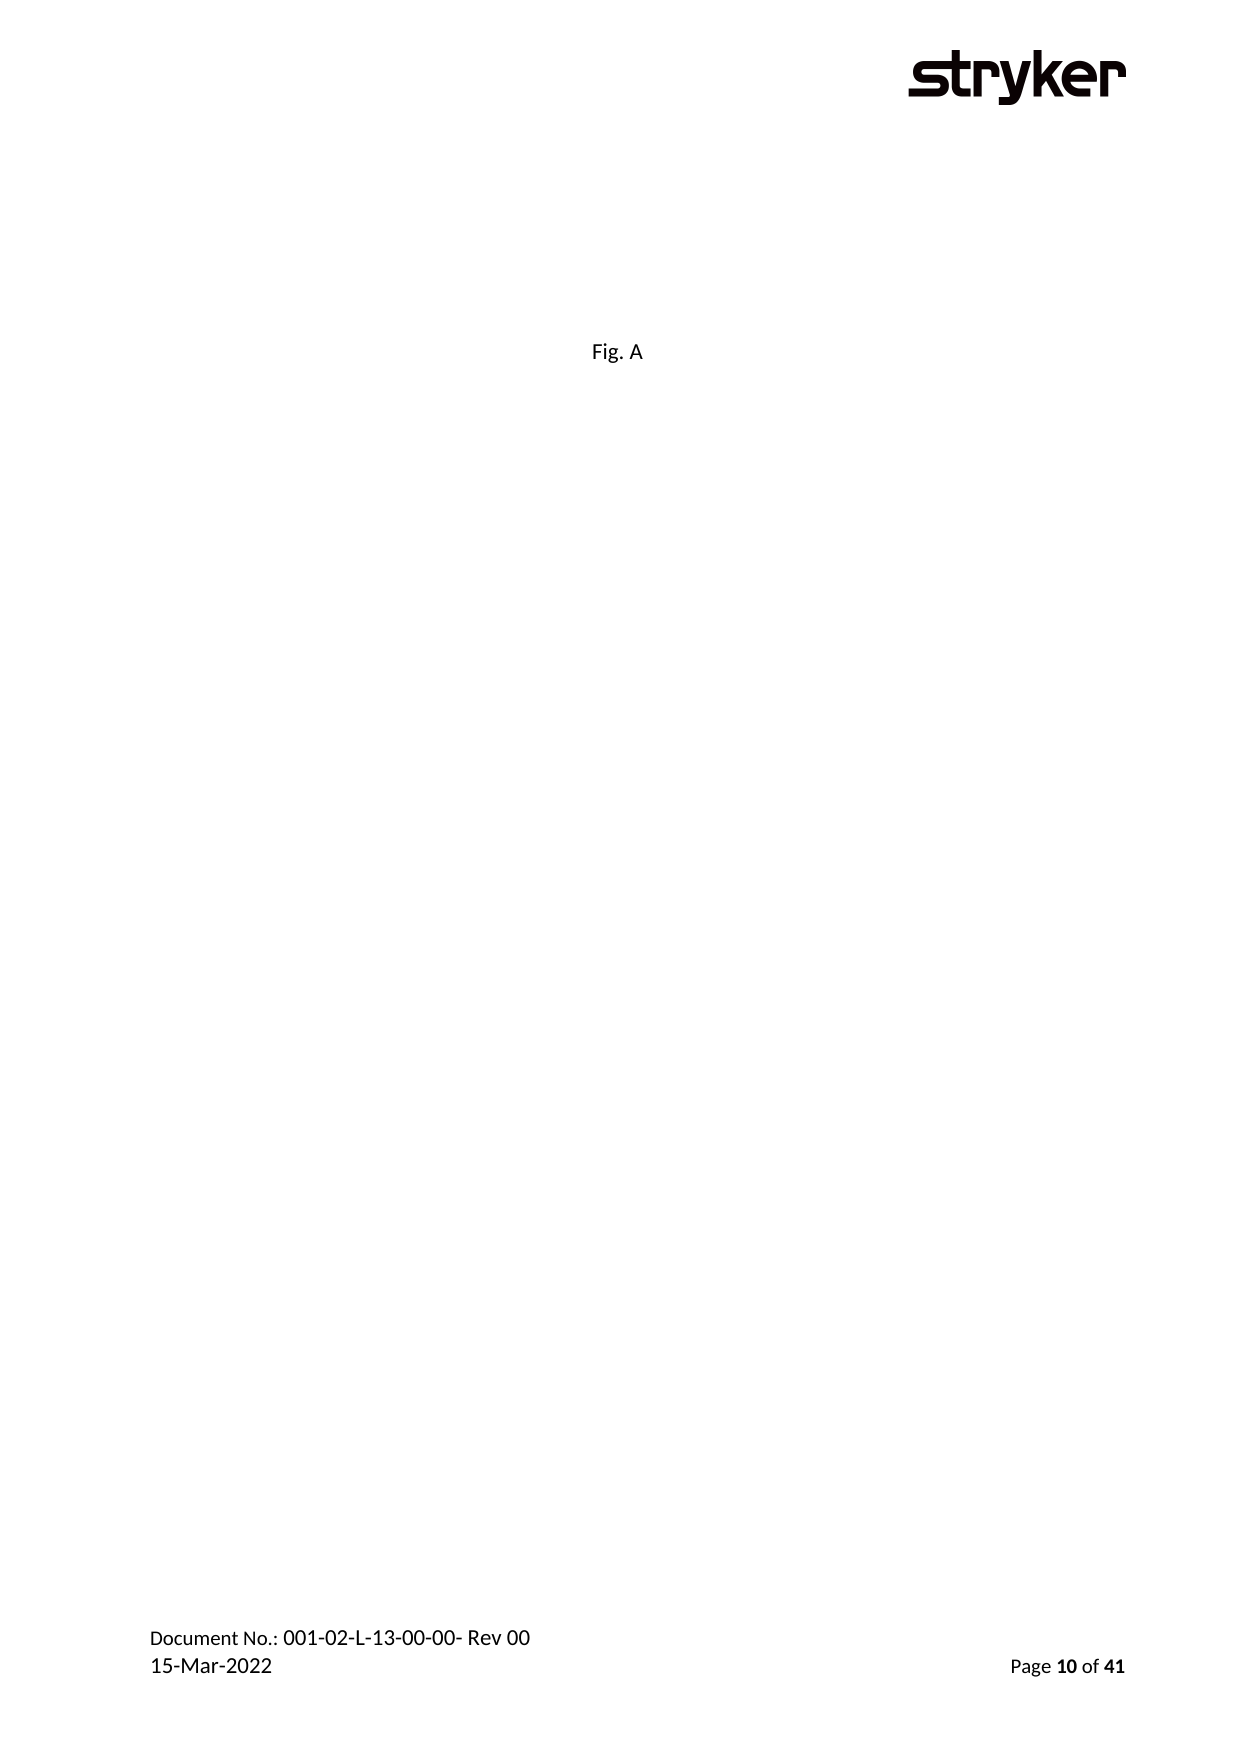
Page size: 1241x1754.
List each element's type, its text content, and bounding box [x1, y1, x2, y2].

picture [908, 50, 1126, 105]
text Fig. A [525, 337, 1090, 366]
